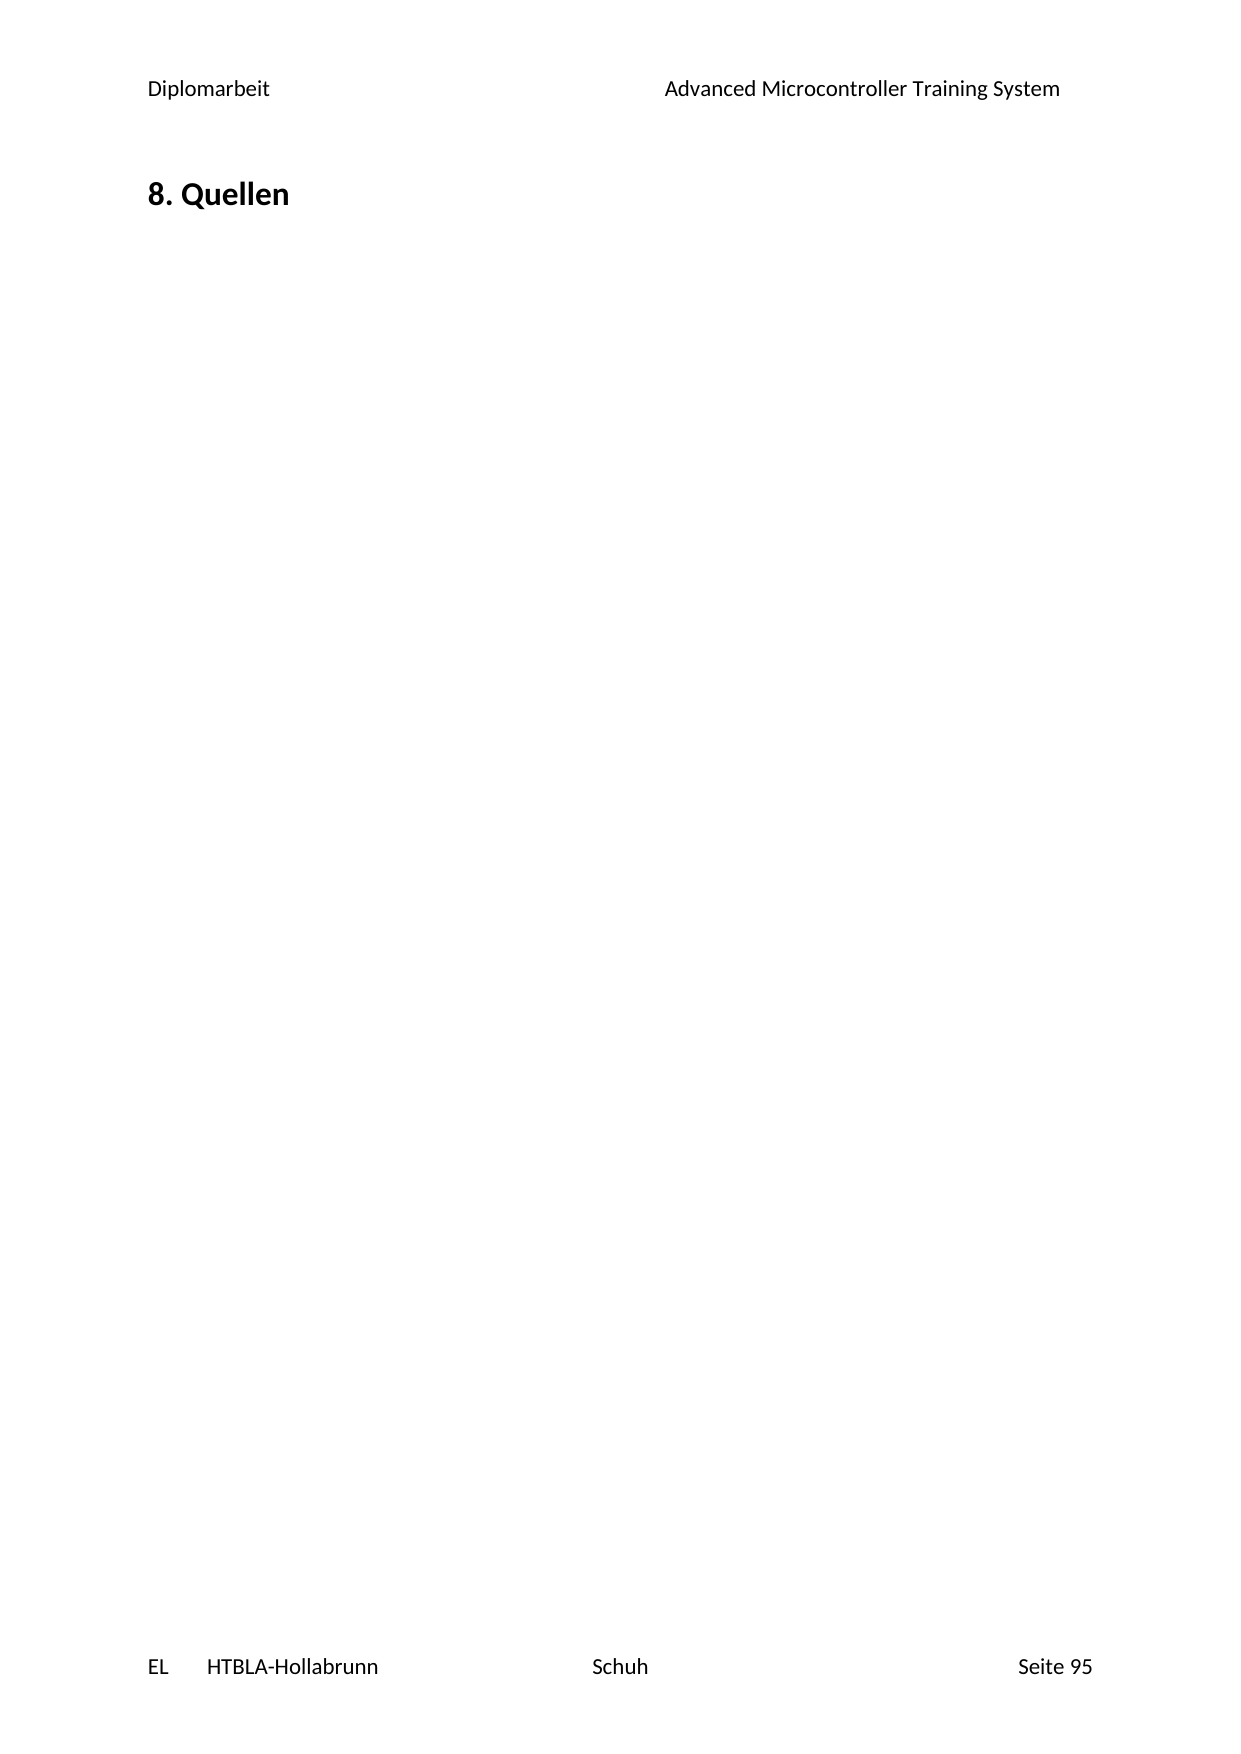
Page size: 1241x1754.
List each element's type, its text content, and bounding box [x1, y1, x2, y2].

subtitle 8. Quellen [148, 173, 1093, 213]
